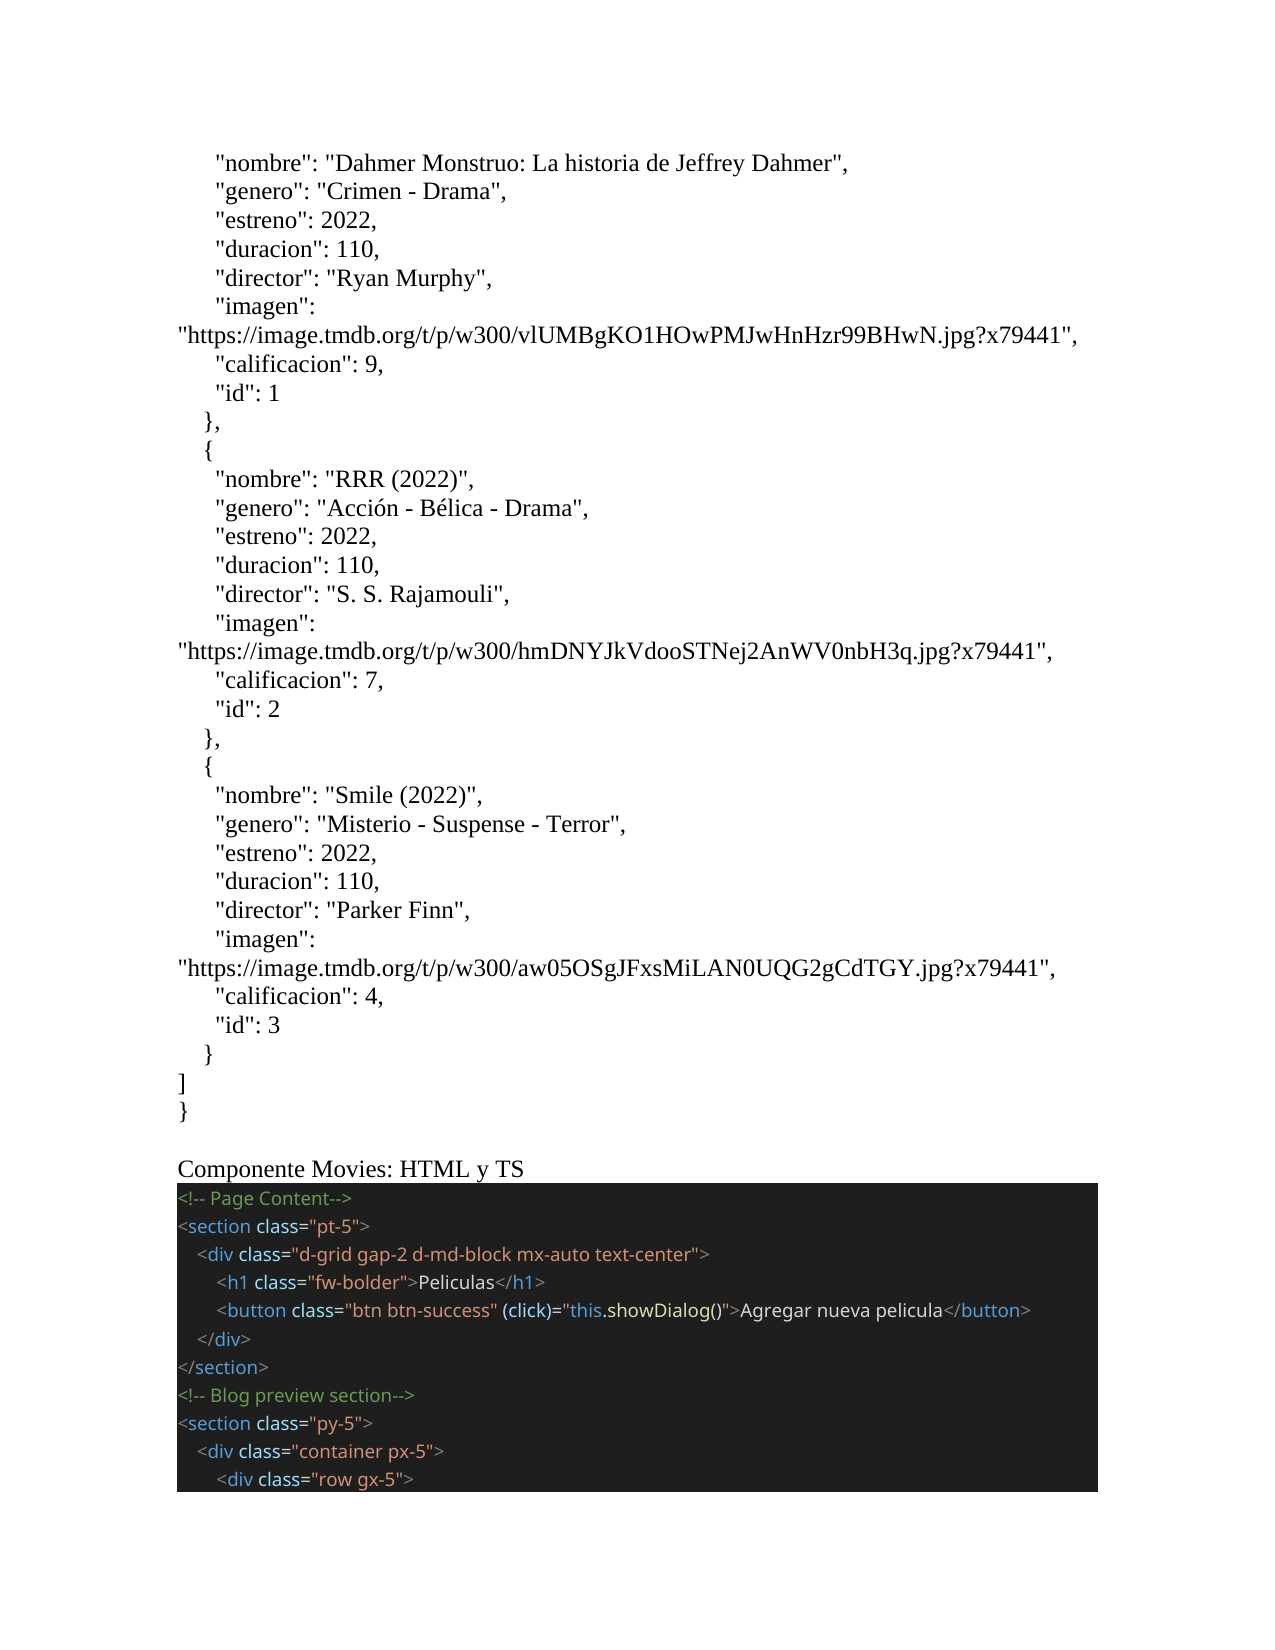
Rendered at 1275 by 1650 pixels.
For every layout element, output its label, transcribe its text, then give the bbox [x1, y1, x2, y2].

text "imagen": "https://image.tmdb.org/t/p/w300/aw05OSgJFxsMiLAN0UQG2gCdTGY.jpg?x79441", [177, 924, 1098, 981]
text </div> [177, 1323, 1098, 1351]
text <!-- Blog preview section--> [177, 1379, 1098, 1408]
text <section class="py-5"> [177, 1408, 1098, 1436]
text "duracion": 110, [177, 550, 1098, 579]
text </section> [177, 1351, 1098, 1379]
text } [177, 1096, 1098, 1125]
text { [177, 751, 1098, 780]
text "calificacion": 4, [177, 981, 1098, 1010]
text "estreno": 2022, [177, 521, 1098, 550]
text "duracion": 110, [177, 234, 1098, 263]
text }, [177, 406, 1098, 435]
text <section class="pt-5"> [177, 1211, 1098, 1239]
text <div class="row gx-5"> [177, 1464, 1098, 1492]
text Componente Movies: HTML y TS [177, 1154, 1098, 1183]
text <!-- Page Content--> [177, 1183, 1098, 1211]
text "id": 1 [177, 378, 1098, 406]
text { [177, 435, 1098, 464]
text ] [177, 1068, 1098, 1096]
text <div class="container px-5"> [177, 1436, 1098, 1464]
text <button class="btn btn-success" (click)="this.showDialog()">Agregar nueva pelicula</button> [177, 1295, 1098, 1323]
text "genero": "Crimen - Drama", [177, 176, 1098, 205]
text "calificacion": 7, [177, 665, 1098, 694]
text "duracion": 110, [177, 866, 1098, 895]
text "imagen": "https://image.tmdb.org/t/p/w300/vlUMBgKO1HOwPMJwHnHzr99BHwN.jpg?x79441", [177, 291, 1098, 349]
text "director": "Parker Finn", [177, 895, 1098, 924]
text "nombre": "Smile (2022)", [177, 780, 1098, 809]
text "genero": "Acción - Bélica - Drama", [177, 493, 1098, 521]
text "id": 2 [177, 694, 1098, 723]
text "nombre": "Dahmer Monstruo: La historia de Jeffrey Dahmer", [177, 148, 1098, 176]
text "director": "Ryan Murphy", [177, 263, 1098, 291]
text "calificacion": 9, [177, 349, 1098, 378]
text "id": 3 [177, 1010, 1098, 1039]
text "director": "S. S. Rajamouli", [177, 579, 1098, 608]
text "imagen": "https://image.tmdb.org/t/p/w300/hmDNYJkVdooSTNej2AnWV0nbH3q.jpg?x79441", [177, 608, 1098, 665]
text "genero": "Misterio - Suspense - Terror", [177, 809, 1098, 838]
text "estreno": 2022, [177, 205, 1098, 234]
text } [177, 1039, 1098, 1068]
text <h1 class="fw-bolder">Peliculas</h1> [177, 1267, 1098, 1295]
text }, [177, 723, 1098, 751]
text "estreno": 2022, [177, 838, 1098, 866]
text "nombre": "RRR (2022)", [177, 464, 1098, 493]
text <div class="d-grid gap-2 d-md-block mx-auto text-center"> [177, 1239, 1098, 1267]
